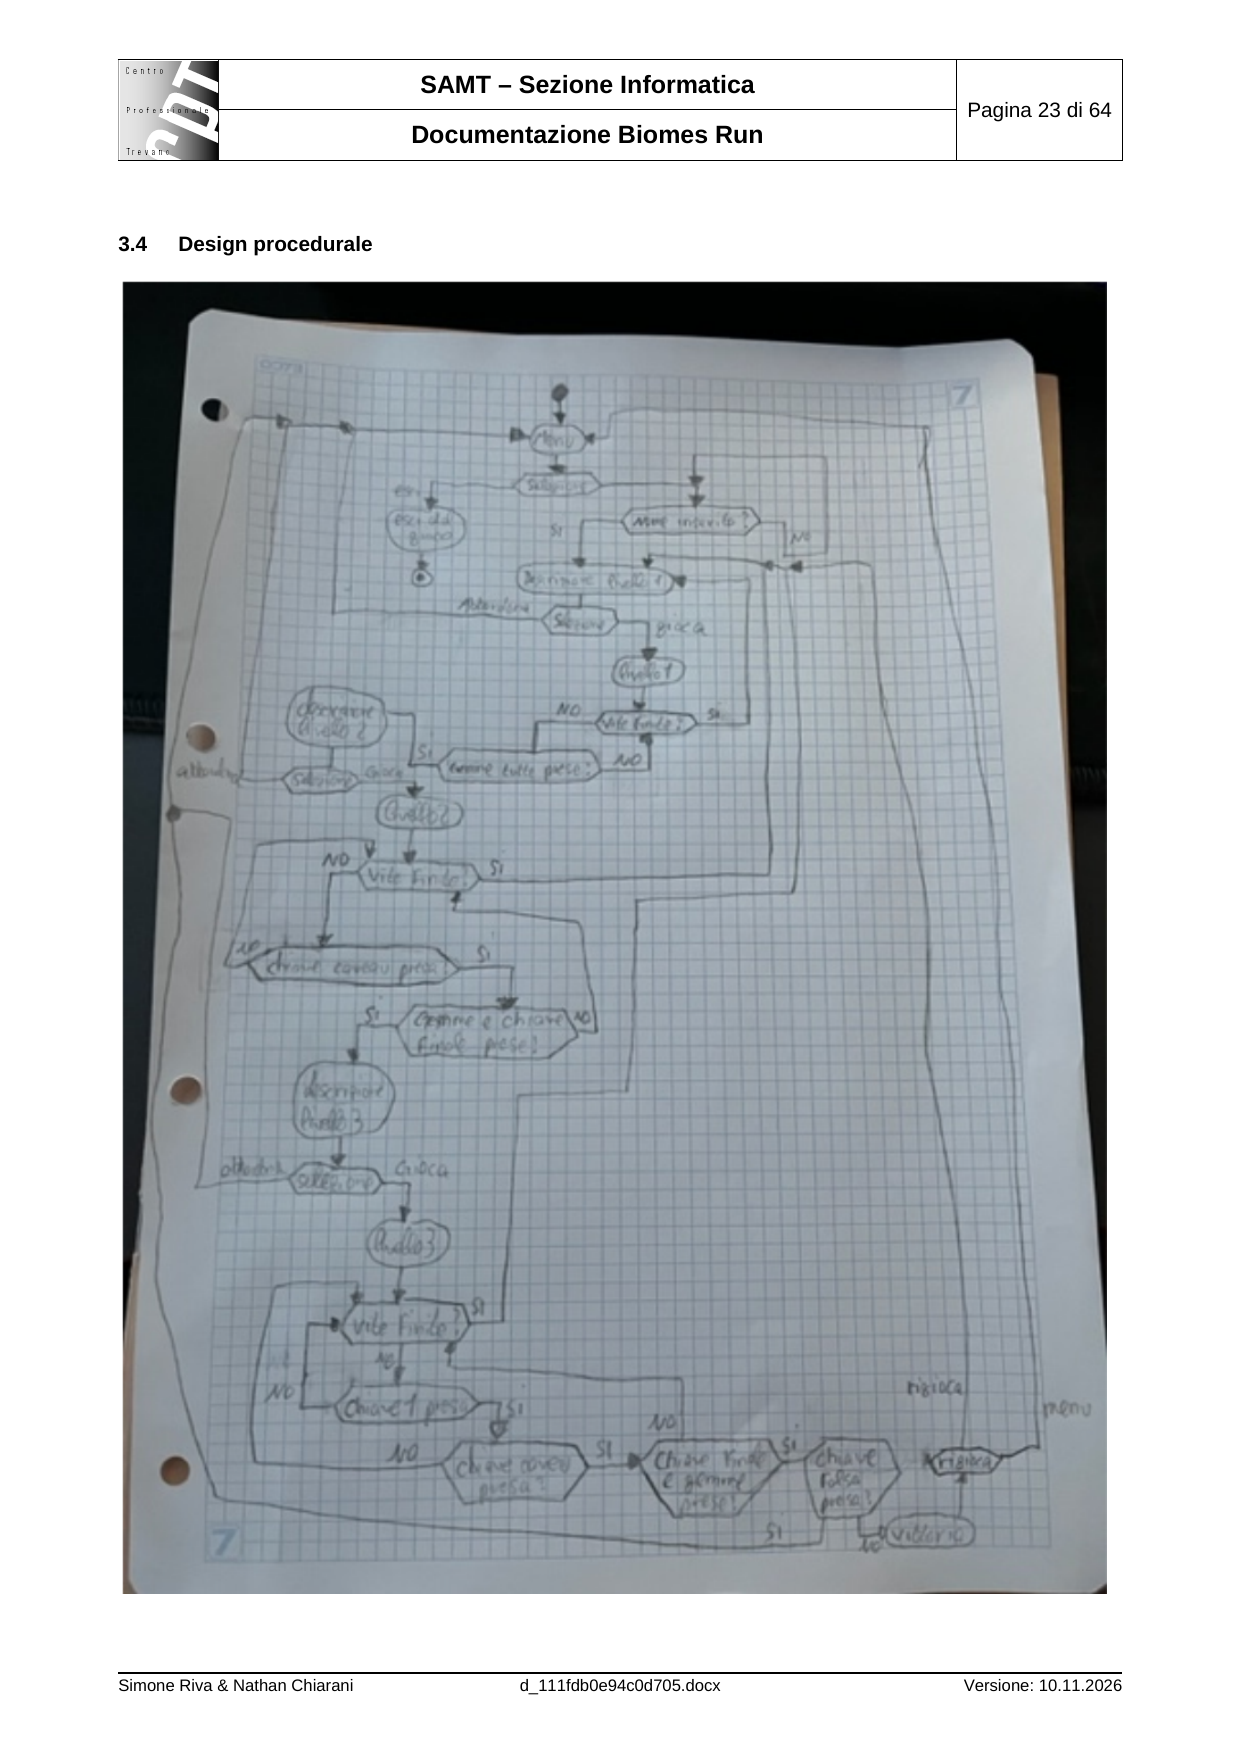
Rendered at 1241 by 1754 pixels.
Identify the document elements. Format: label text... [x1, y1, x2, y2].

subtitle Design procedurale [118, 232, 1122, 256]
picture [124, 283, 1106, 1593]
picture [118, 60, 219, 160]
